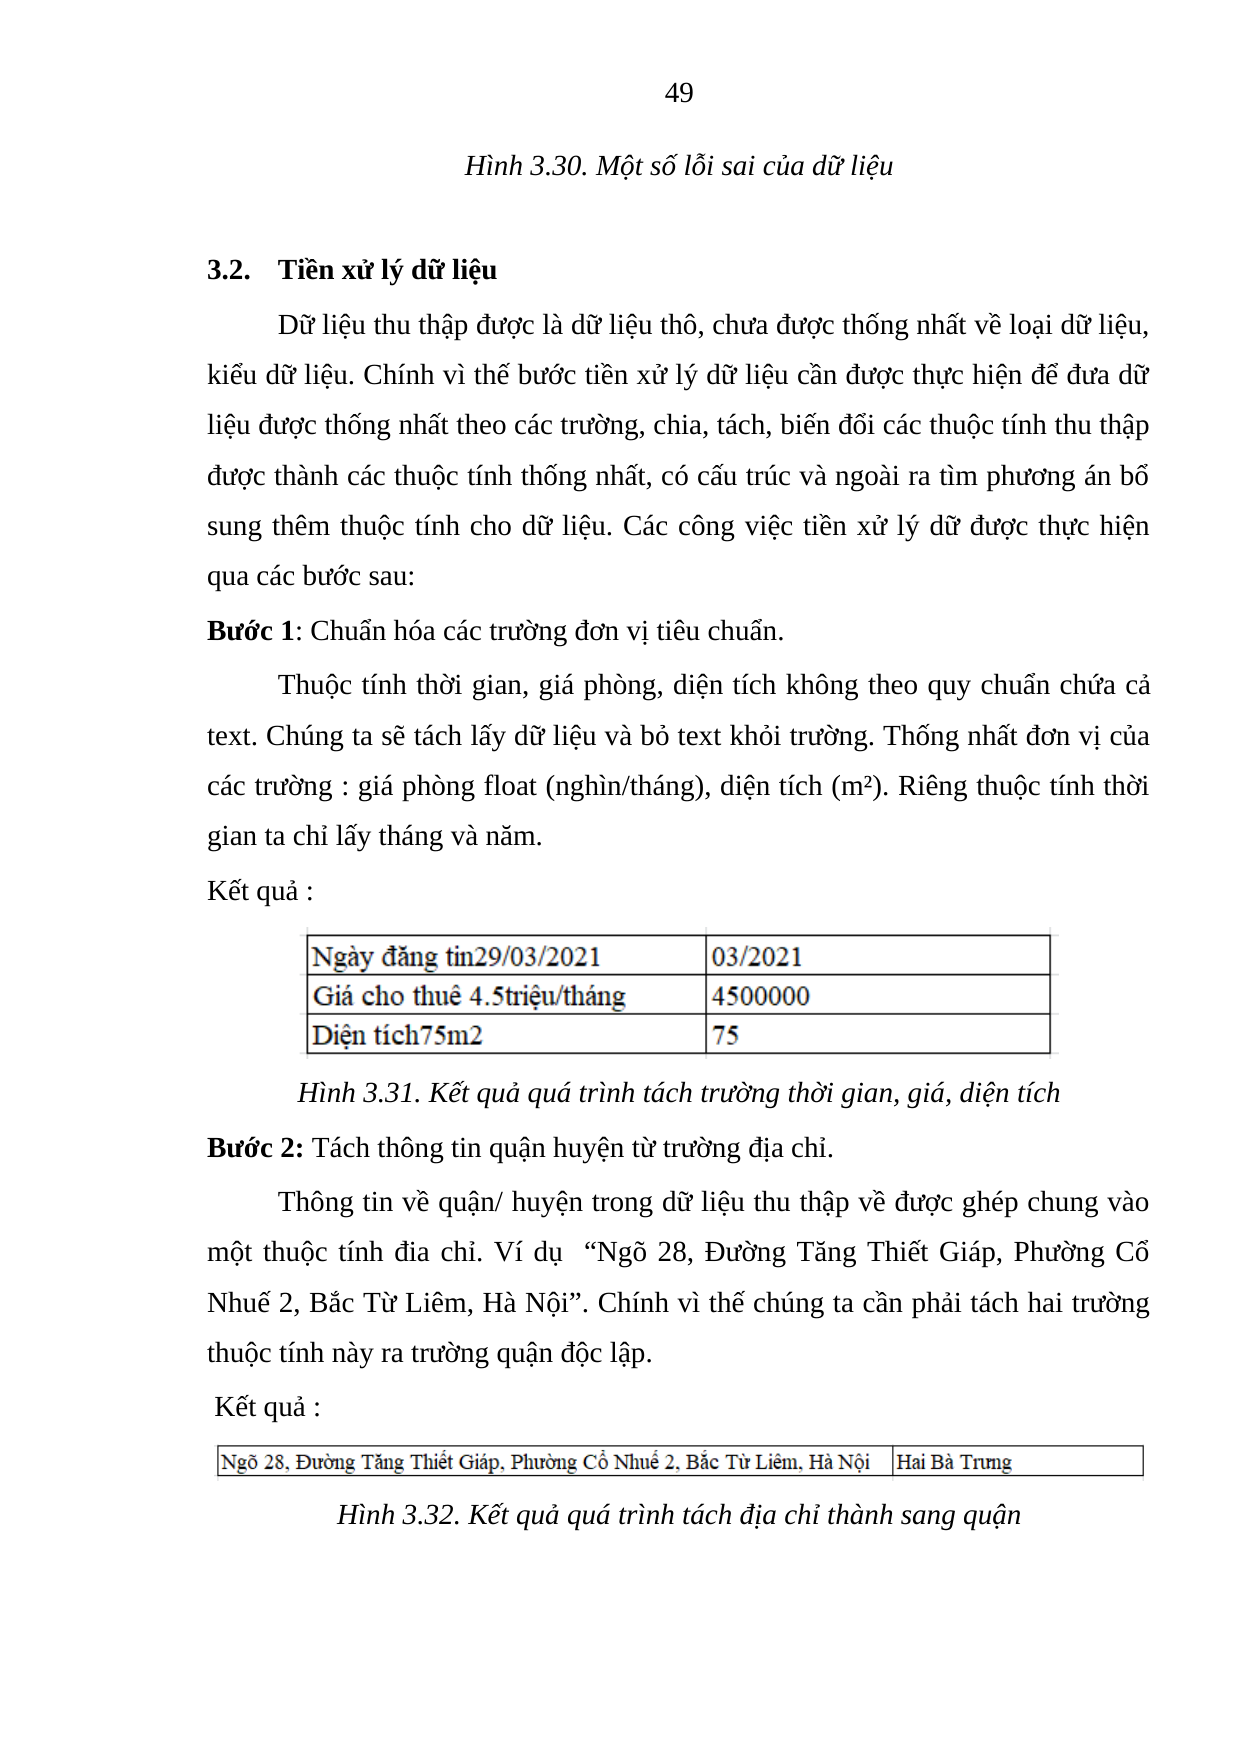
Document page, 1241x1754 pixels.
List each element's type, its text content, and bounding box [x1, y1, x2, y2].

text Dữ liệu thu thập được là dữ liệu thô, chưa được thống nhất về loại dữ liệu, kiểu dữ liệu. Chính vì thế bước tiền xử lý dữ liệu cần được thực hiện để đưa dữ liệu được thống nhất theo các trường, chia, tách, biến đổi các thuộc tính thu thập được thành các thuộc tính thống nhất, có cấu trúc và ngoài ra tìm phương án bổ sung thêm thuộc tính cho dữ liệu. Các công việc tiền xử lý dữ được thực hiện qua các bước sau: [207, 307, 1152, 592]
text Kết quả : [207, 873, 1152, 906]
picture [214, 1444, 1145, 1481]
text Kết quả : [207, 1389, 1152, 1423]
text Thuộc tính thời gian, giá phòng, diện tích không theo quy chuẩn chứa cả text. Chúng ta sẽ tách lấy dữ liệu và bỏ text khỏi trường. Thống nhất đơn vị của các trường : giá phòng float (nghìn/tháng), diện tích (m²). Riêng thuộc tính thời gian ta chỉ lấy tháng và năm. [207, 667, 1152, 852]
text Thông tin về quận/ huyện trong dữ liệu thu thập về được ghép chung vào một thuộc tính đia chỉ. Ví dụ “Ngõ 28, Đường Tăng Thiết Giáp, Phường Cổ Nhuế 2, Bắc Từ Liêm, Hà Nội”. Chính vì thế chúng ta cần phải tách hai trường thuộc tính này ra trường quận độc lập. [207, 1184, 1152, 1369]
picture [299, 927, 1059, 1059]
text Bước 1: Chuẩn hóa các trường đơn vị tiêu chuẩn. [207, 613, 1152, 646]
text Bước 2: Tách thông tin quận huyện từ trường địa chỉ. [207, 1130, 1152, 1163]
subtitle Tiền xử lý dữ liệu [207, 252, 1152, 286]
